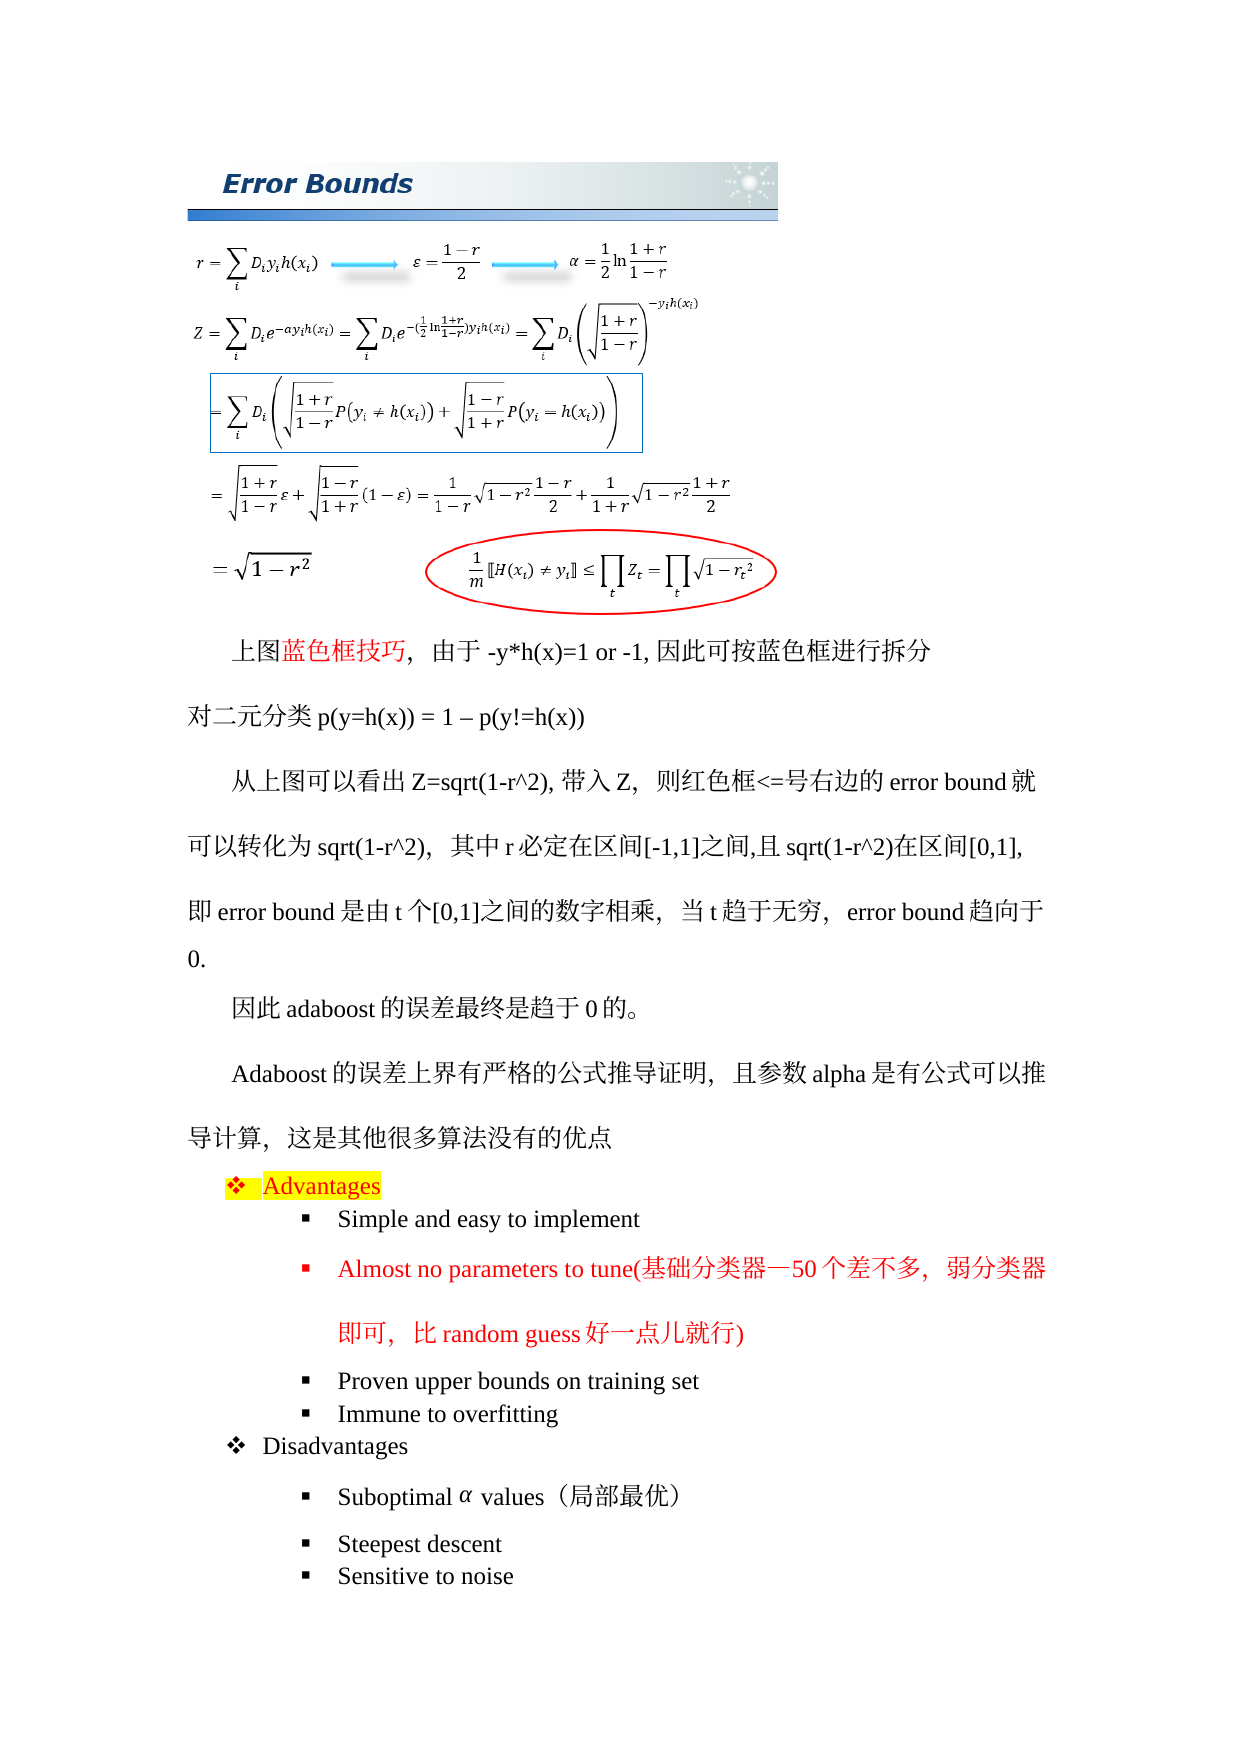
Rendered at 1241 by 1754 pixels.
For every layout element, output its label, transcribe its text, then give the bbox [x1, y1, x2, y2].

list Advantages [225, 1169, 1053, 1202]
list Sensitive to noise [300, 1559, 1053, 1592]
picture [187, 162, 778, 617]
list Proven upper bounds on training set [300, 1364, 1053, 1397]
text 从上图可以看出Z=sqrt(1-r^2), 带入Z，则红色框<=号右边的error bound就可以转化为sqrt(1-r^2)，其中r必定在区间[-1,1]之间,且sqrt(1-r^2)在区间[0,1], 即error bound是由t个[0,1]之间的数字相乘，当t趋于无穷，error bound趋向于0. [187, 747, 1053, 974]
list Steepest descent [300, 1527, 1053, 1559]
text 上图蓝色框技巧，由于 -y*h(x)=1 or -1, 因此可按蓝色框进行拆分 [187, 617, 1053, 682]
list Immune to overfitting [300, 1397, 1053, 1429]
text 因此adaboost的误差最终是趋于0的。 [187, 974, 1053, 1039]
text 对二元分类p(y=h(x)) = 1 – p(y!=h(x)) [187, 682, 1053, 747]
list Suboptimal values（局部最优） [300, 1462, 1053, 1527]
list Simple and easy to implement [300, 1202, 1053, 1234]
list Almost no parameters to tune(基础分类器—50个差不多，弱分类器即可，比random guess好一点儿就行) [300, 1234, 1053, 1364]
text Adaboost的误差上界有严格的公式推导证明，且参数alpha是有公式可以推导计算，这是其他很多算法没有的优点 [187, 1039, 1053, 1169]
list Disadvantages [225, 1429, 1053, 1462]
